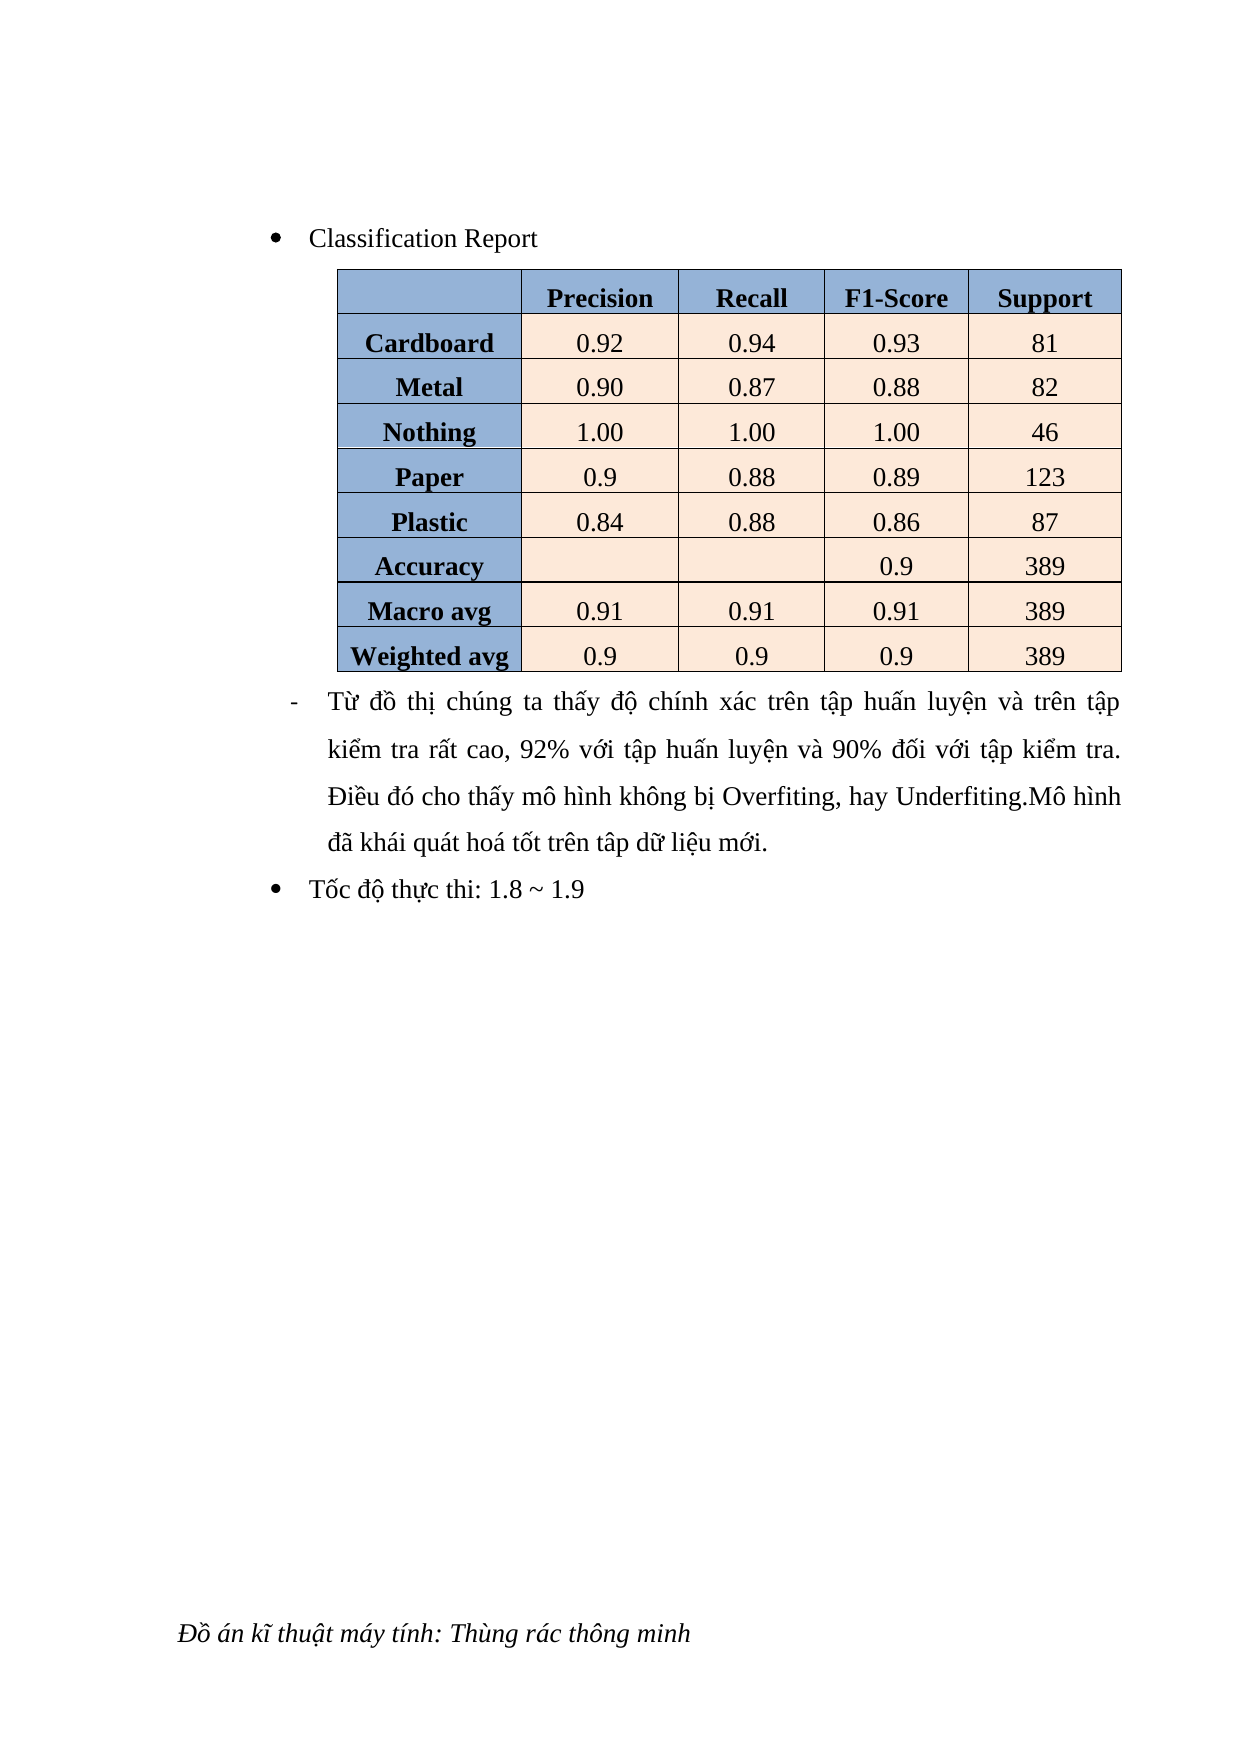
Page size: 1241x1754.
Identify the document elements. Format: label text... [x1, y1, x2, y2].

table_header [338, 270, 521, 313]
table_cell Paper [338, 449, 521, 492]
table_cell 0.93 [825, 314, 968, 358]
table_cell 0.9 [825, 538, 968, 581]
table_cell 1.00 [679, 404, 824, 447]
table_cell 0.90 [522, 359, 678, 403]
table_cell 87 [969, 493, 1121, 537]
table_cell Nothing [338, 404, 521, 447]
table_header Support [969, 270, 1121, 313]
table_cell 123 [969, 449, 1121, 492]
table_cell 389 [969, 583, 1121, 626]
table_cell 0.91 [825, 583, 968, 626]
table_cell 0.9 [522, 449, 678, 492]
table_cell 0.86 [825, 493, 968, 537]
table_cell 0.9 [825, 627, 968, 671]
table_cell 0.92 [522, 314, 678, 358]
table_cell 0.89 [825, 449, 968, 492]
table_cell 1.00 [522, 404, 678, 447]
table_cell 0.87 [679, 359, 824, 403]
list Từ đồ thị chúng ta thấy độ chính xác trên tập huấn luyện và trên tập kiểm tra rất cao, 92% với tập huấn luyện và 90% đối với tập kiểm tra. Điều đó cho thấy mô hình không bị Overfiting, hay Underfiting.Mô hình đã khái quát hoá tốt trên tâp dữ liệu mới. [290, 684, 1122, 857]
table_header F1-Score [825, 270, 968, 313]
table_cell Weighted avg [338, 627, 521, 671]
table_cell 82 [969, 359, 1121, 403]
table_cell 0.94 [679, 314, 824, 358]
table_cell 81 [969, 314, 1121, 358]
table_header Precision [522, 270, 678, 313]
table_cell Accuracy [338, 538, 521, 581]
table_cell 0.88 [679, 493, 824, 537]
table_cell 0.9 [679, 627, 824, 671]
table_header Recall [679, 270, 824, 313]
table_cell 0.88 [679, 449, 824, 492]
table_cell Plastic [338, 493, 521, 537]
table_cell 0.91 [522, 583, 678, 626]
table_cell Macro avg [338, 583, 521, 626]
table_cell 389 [969, 538, 1121, 581]
table_cell [522, 538, 678, 581]
table_cell [679, 538, 824, 581]
table_cell Cardboard [338, 314, 521, 358]
table_cell 1.00 [825, 404, 968, 447]
table_cell 46 [969, 404, 1121, 447]
list Tốc độ thực thi: 1.8 ~ 1.9 [271, 873, 1122, 904]
list Classification Report [271, 222, 1122, 253]
table_cell 0.84 [522, 493, 678, 537]
table_cell 0.88 [825, 359, 968, 403]
table_cell 0.91 [679, 583, 824, 626]
table_cell Metal [338, 359, 521, 403]
table_cell 0.9 [522, 627, 678, 671]
table_cell 389 [969, 627, 1121, 671]
